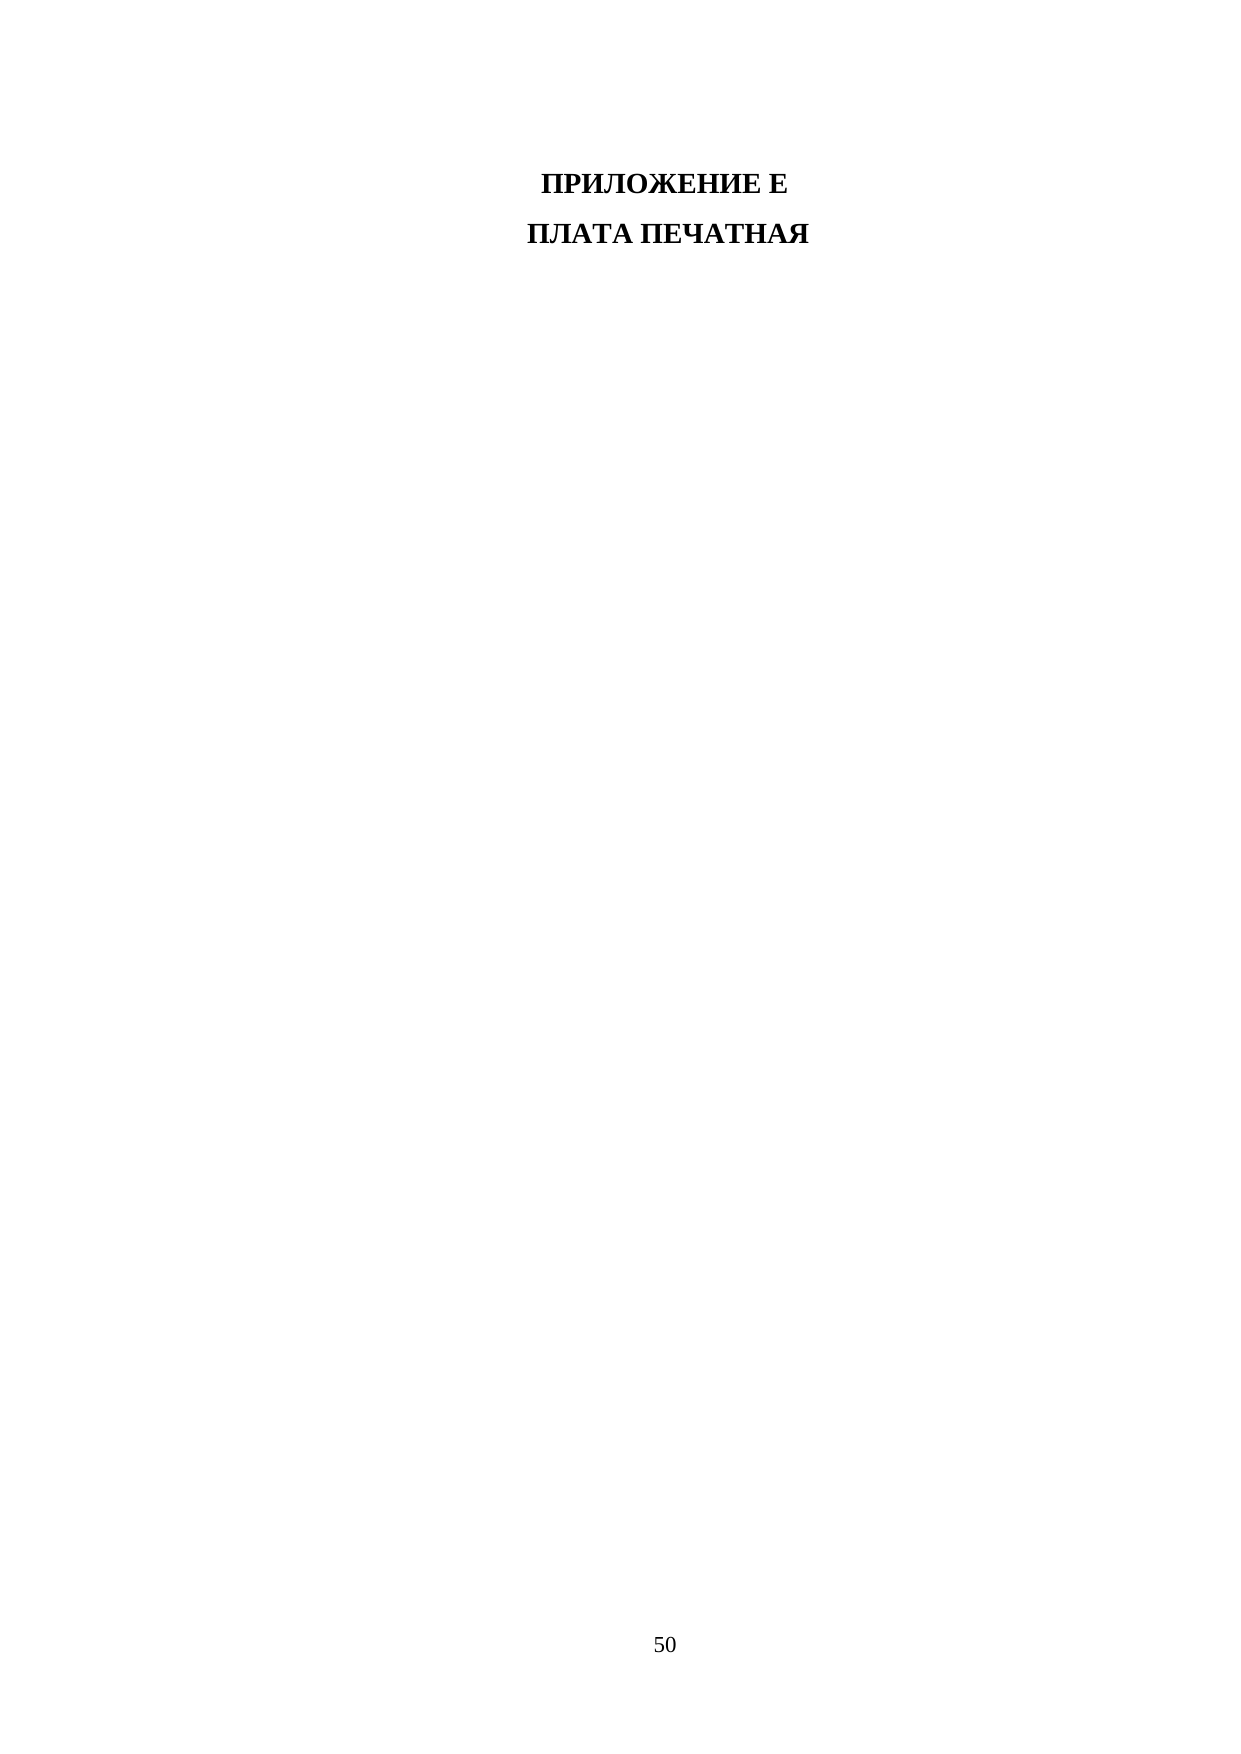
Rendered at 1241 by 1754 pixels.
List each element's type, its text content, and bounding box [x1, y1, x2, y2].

text ПРИЛОЖЕНИЕ Е ПЛАТА ПЕЧАТНАЯ [527, 166, 892, 250]
text 50 [210, 1631, 1119, 1657]
